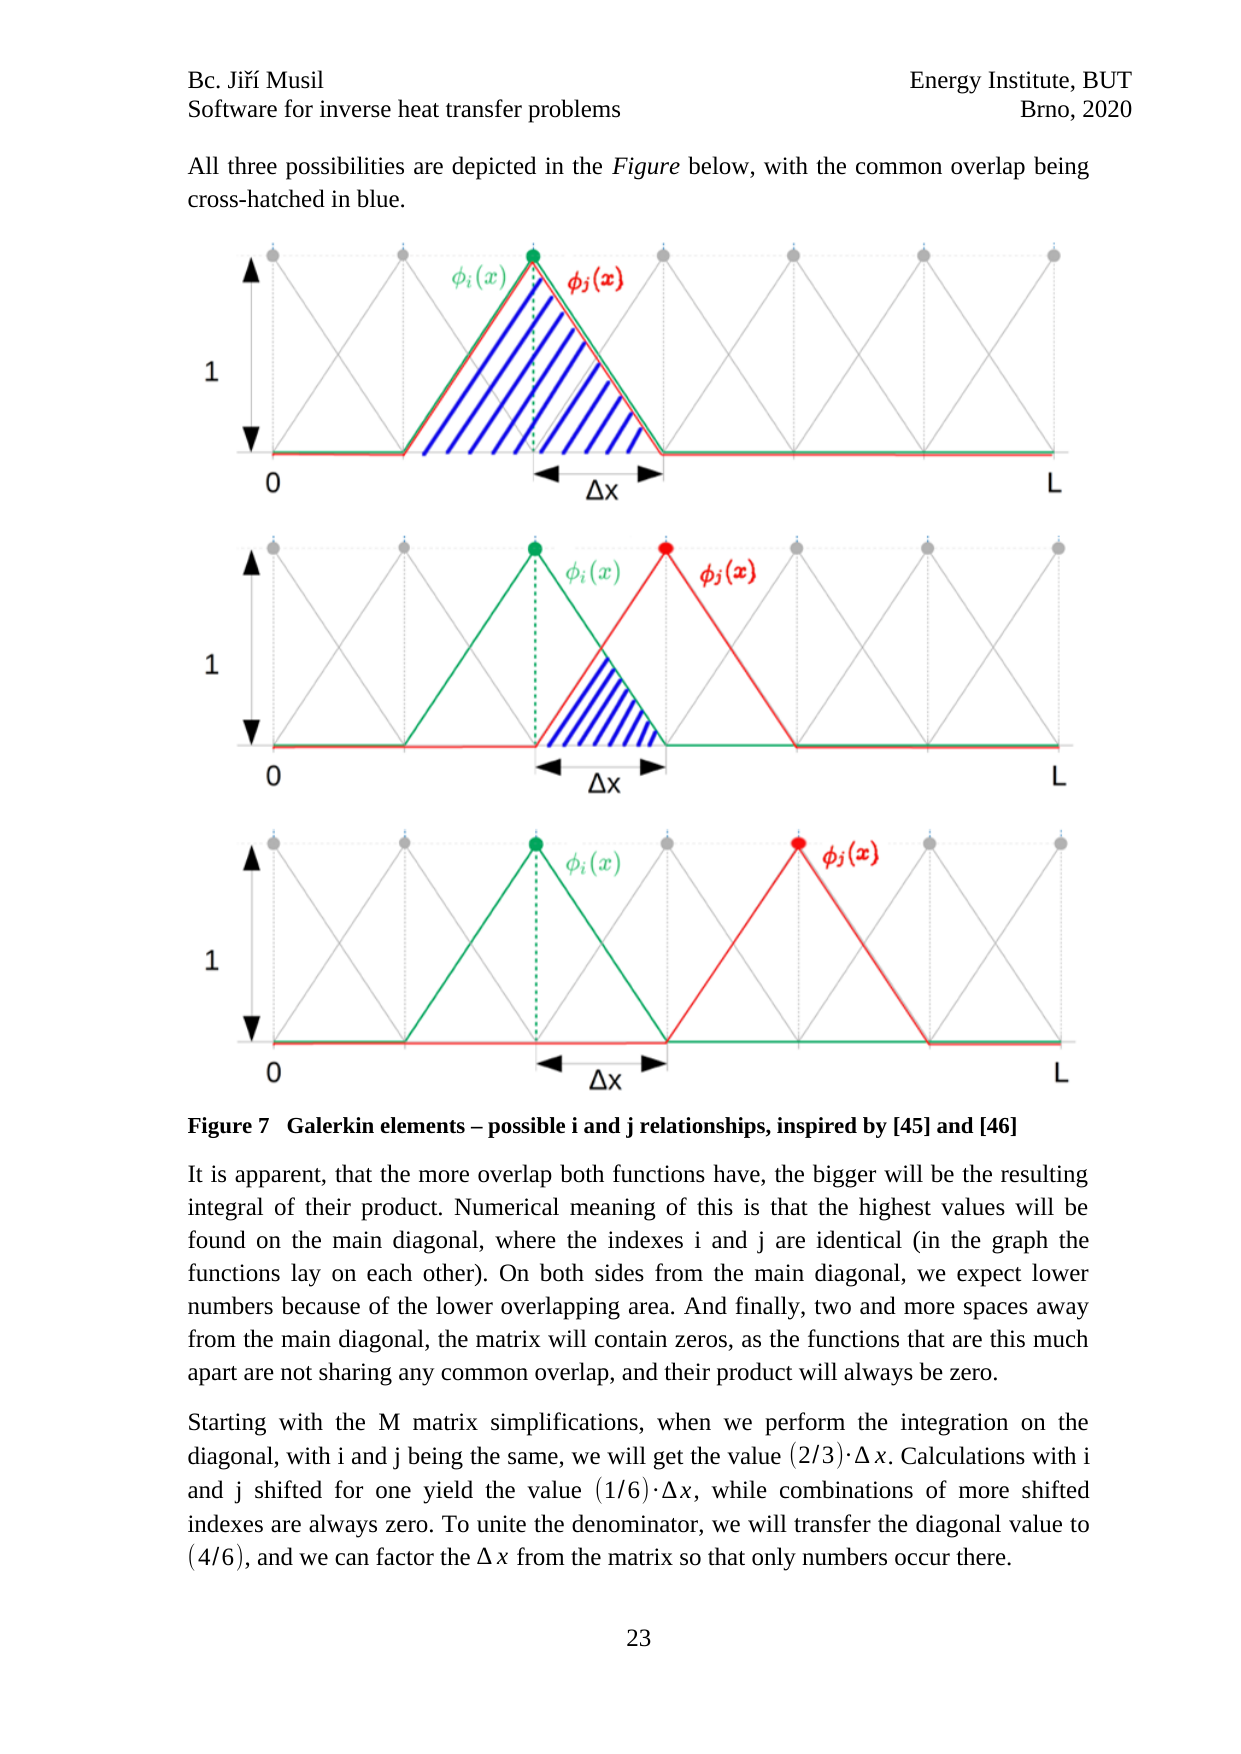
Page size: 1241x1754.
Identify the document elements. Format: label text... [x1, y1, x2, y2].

text All three possibilities are depicted in the Figure below, with the common overlap being cross-hatched in blue. [187, 151, 1090, 213]
text Starting with the M matrix simplifications, when we perform the integration on the diagonal, with i and j being the same, we will get the value . Calculations with i and j shifted for one yield the value , while combinations of more shifted indexes are always zero. To unite the denominator, we will transfer the diagonal value to , and we can factor the from the matrix so that only numbers occur there. [187, 1407, 1090, 1572]
text It is apparent, that the more overlap both functions have, the bigger will be the resulting integral of their product. Numerical meaning of this is that the highest values will be found on the main diagonal, where the indexes i and j are identical (in the graph the functions lay on each other). On both sides from the main diagonal, we expect lower numbers because of the lower overlapping area. And finally, two and more spaces away from the main diagonal, the matrix will contain zeros, as the functions that are this much apart are not sharing any common overlap, and their product will always be zero. [187, 1159, 1090, 1386]
picture [187, 233, 1091, 1092]
text Figure 7 Galerkin elements – possible i and j relationships, inspired by [45] and [46] [187, 1112, 1090, 1138]
